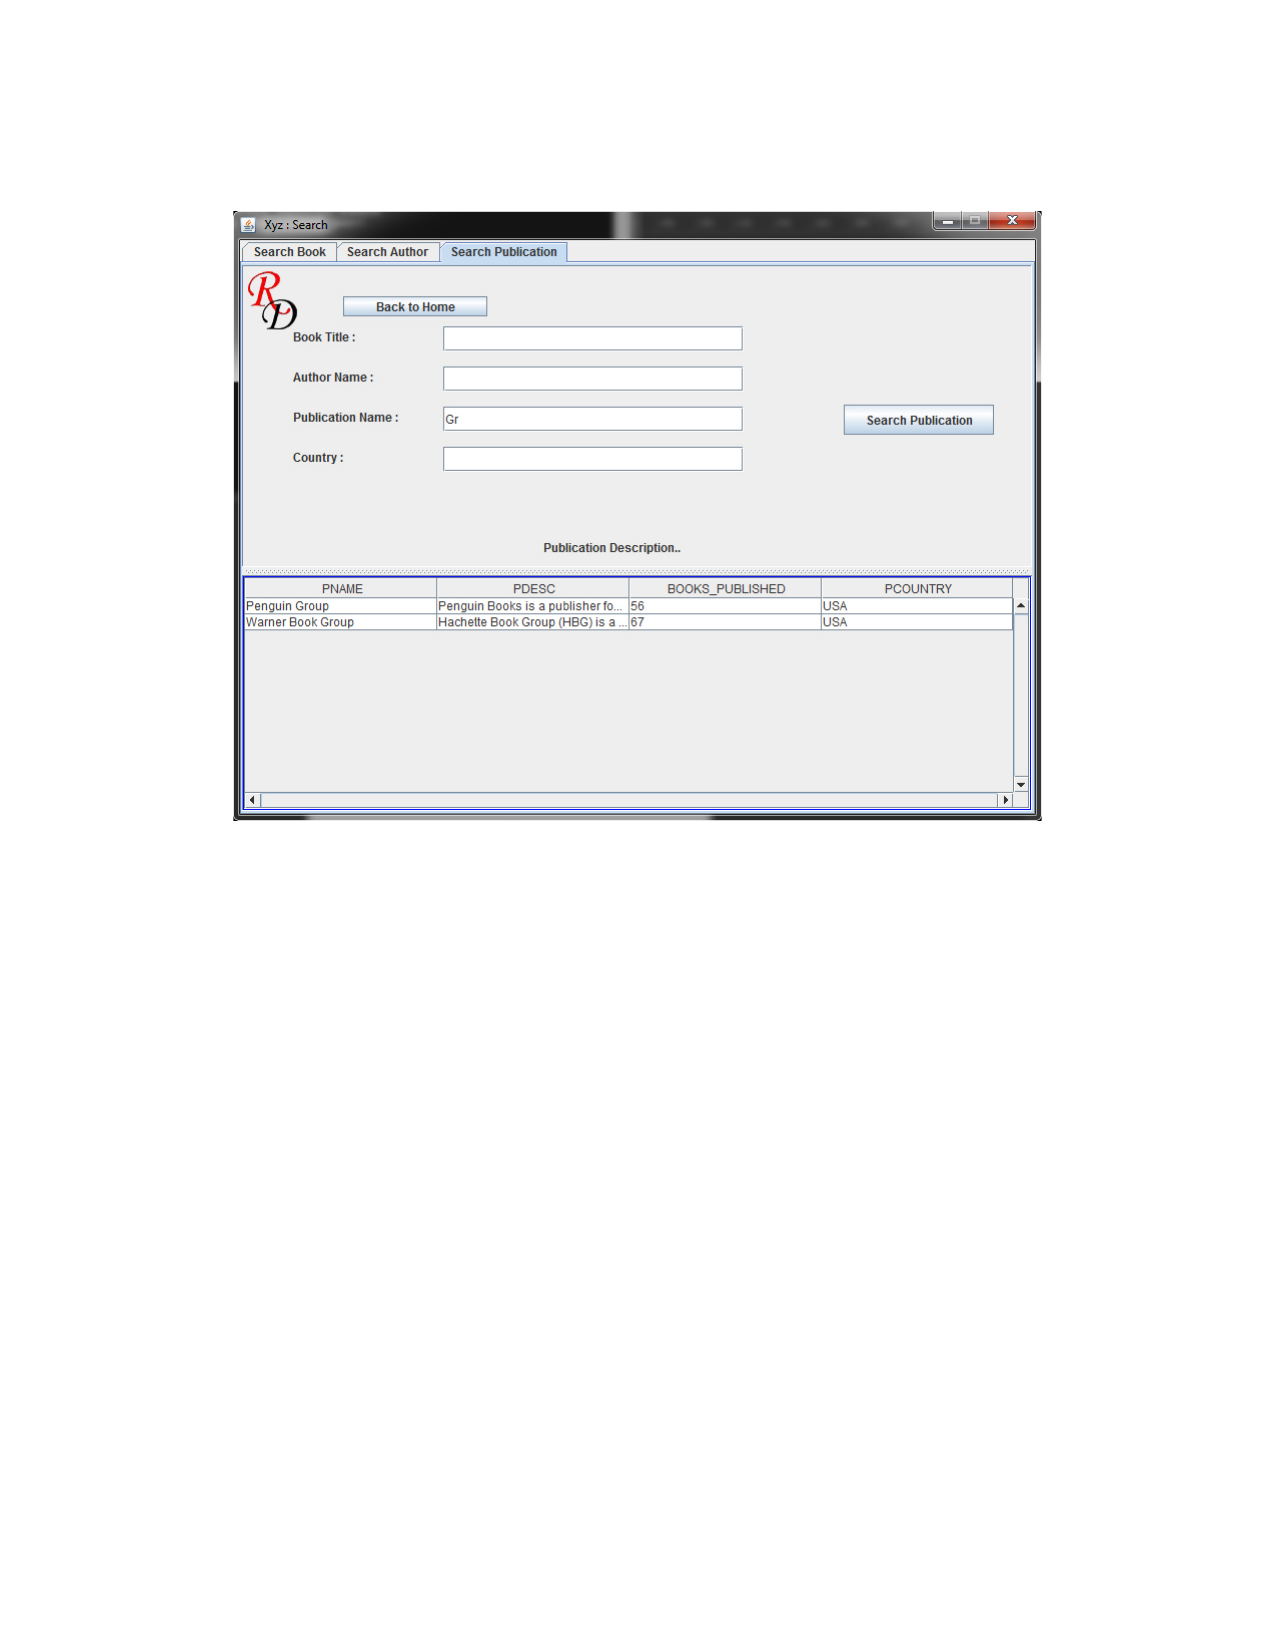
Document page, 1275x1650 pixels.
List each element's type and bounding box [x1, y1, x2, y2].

picture [233, 211, 1042, 821]
